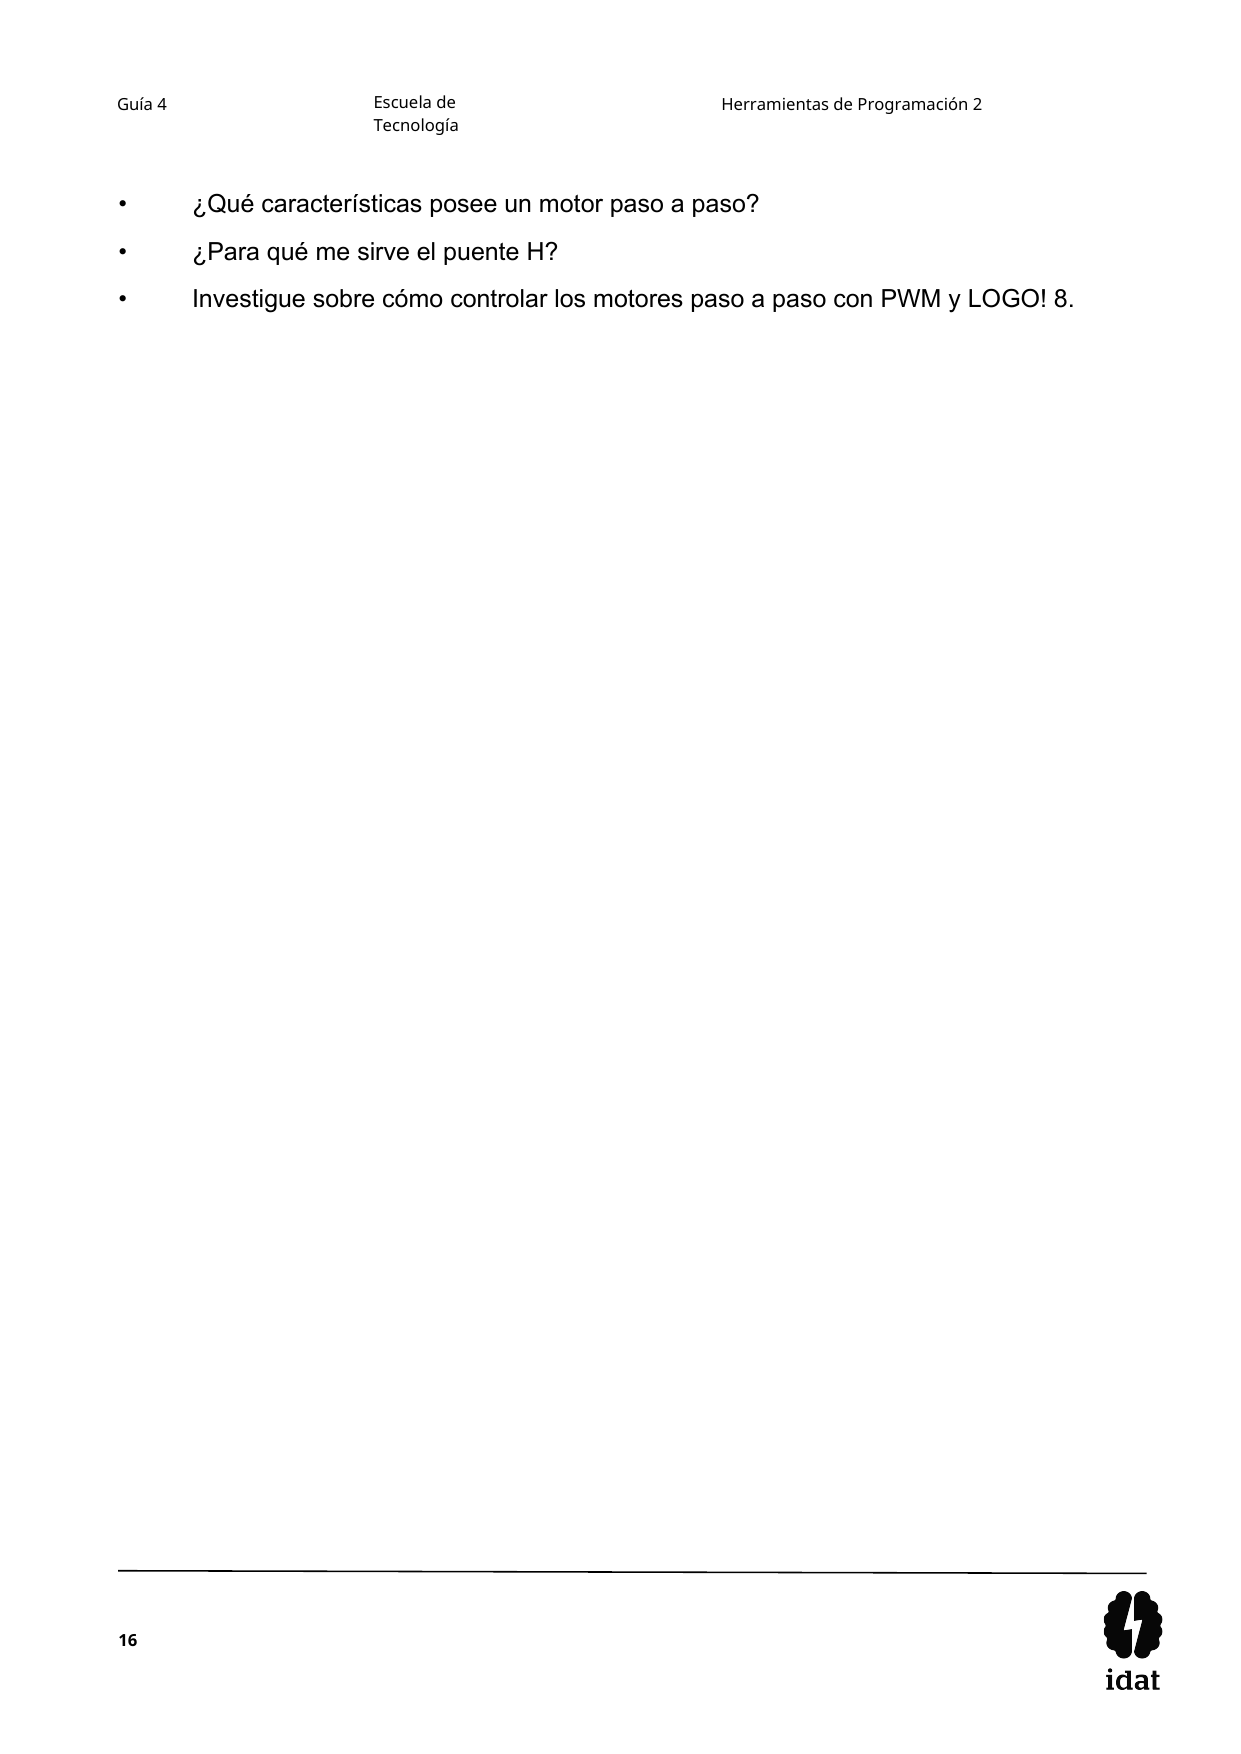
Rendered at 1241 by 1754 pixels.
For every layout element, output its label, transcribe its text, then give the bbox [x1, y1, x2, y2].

text • ¿Para qué me sirve el puente H? [118, 236, 1122, 265]
text • ¿Qué características posee un motor paso a paso? [118, 189, 1122, 217]
picture [1103, 1591, 1163, 1690]
text • Investigue sobre cómo controlar los motores paso a paso con PWM y LOGO! 8. [118, 284, 1122, 313]
